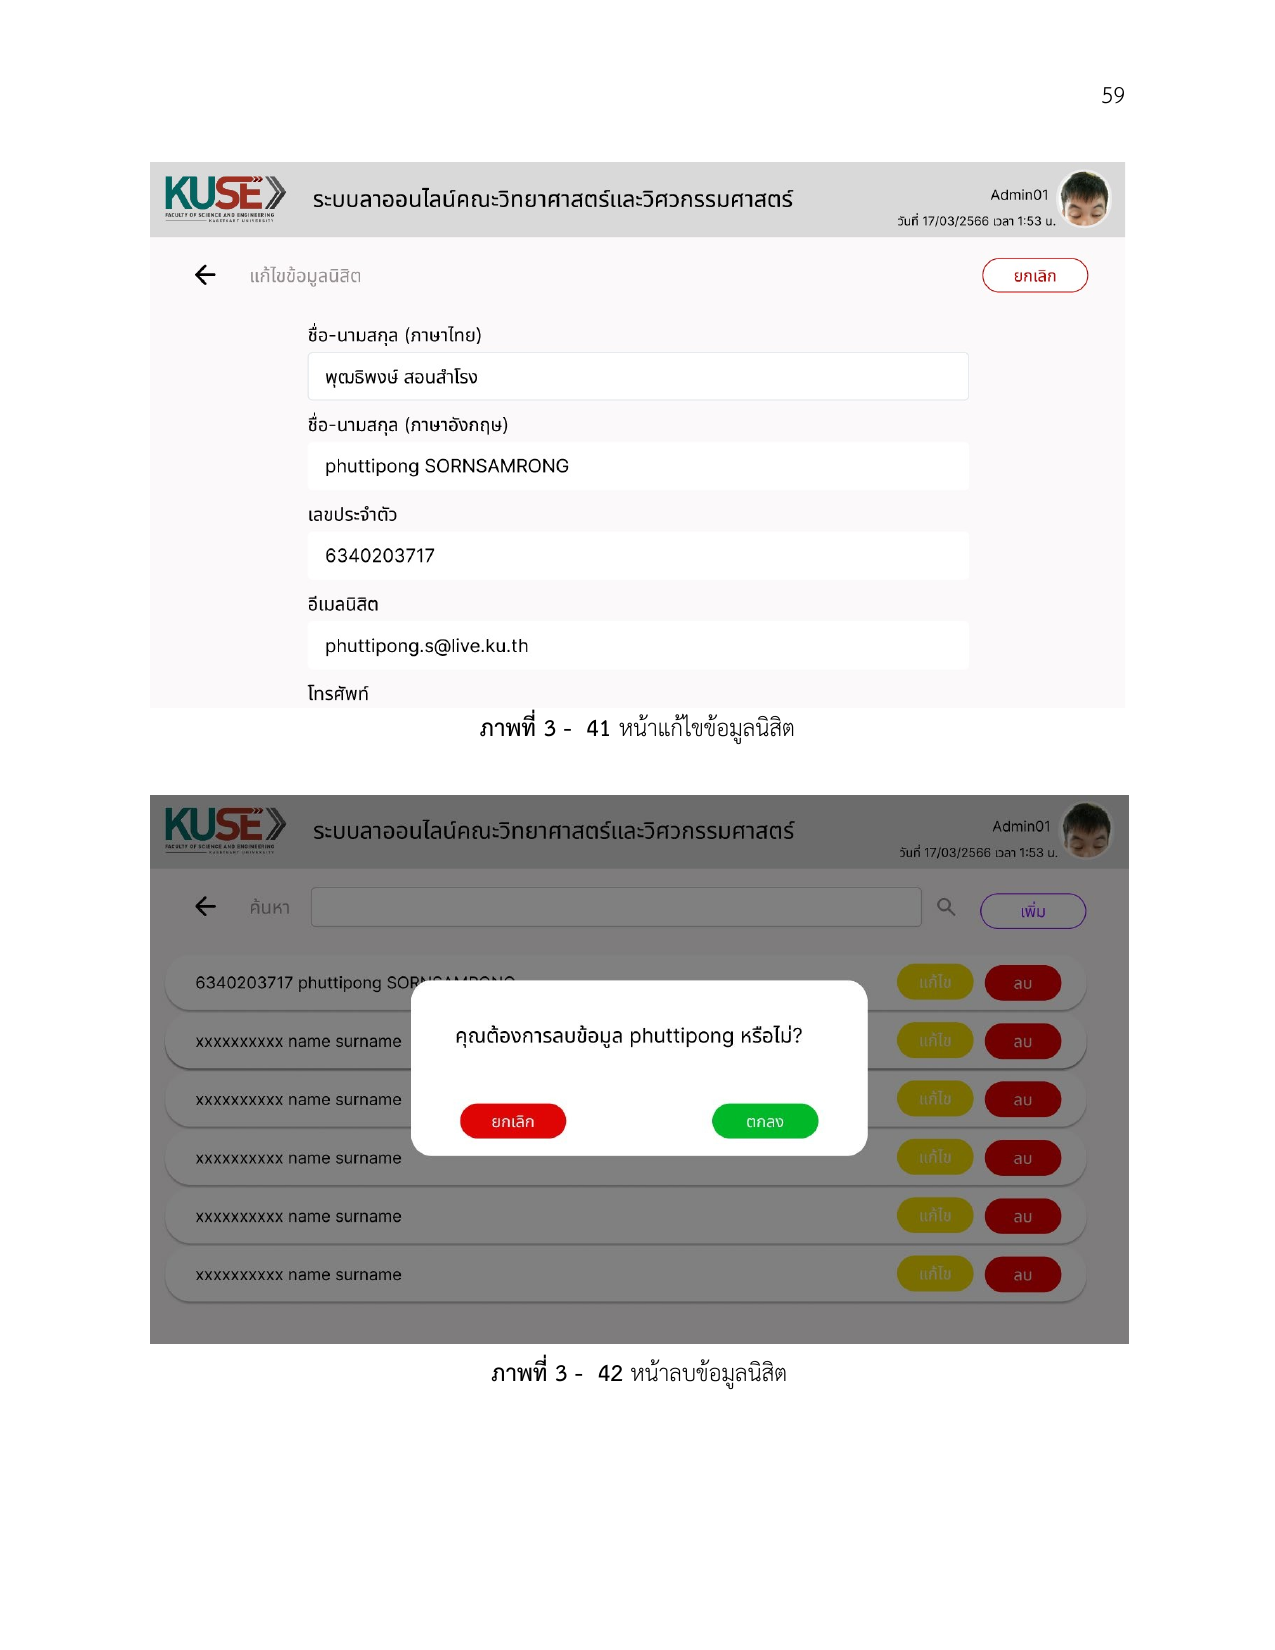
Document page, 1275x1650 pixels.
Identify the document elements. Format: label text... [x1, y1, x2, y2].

text ภาพที่ 3 - 41 หน้าแก้ไขข้อมูลนิสิต [150, 708, 1125, 751]
picture [150, 162, 1125, 708]
picture [150, 795, 1129, 1344]
